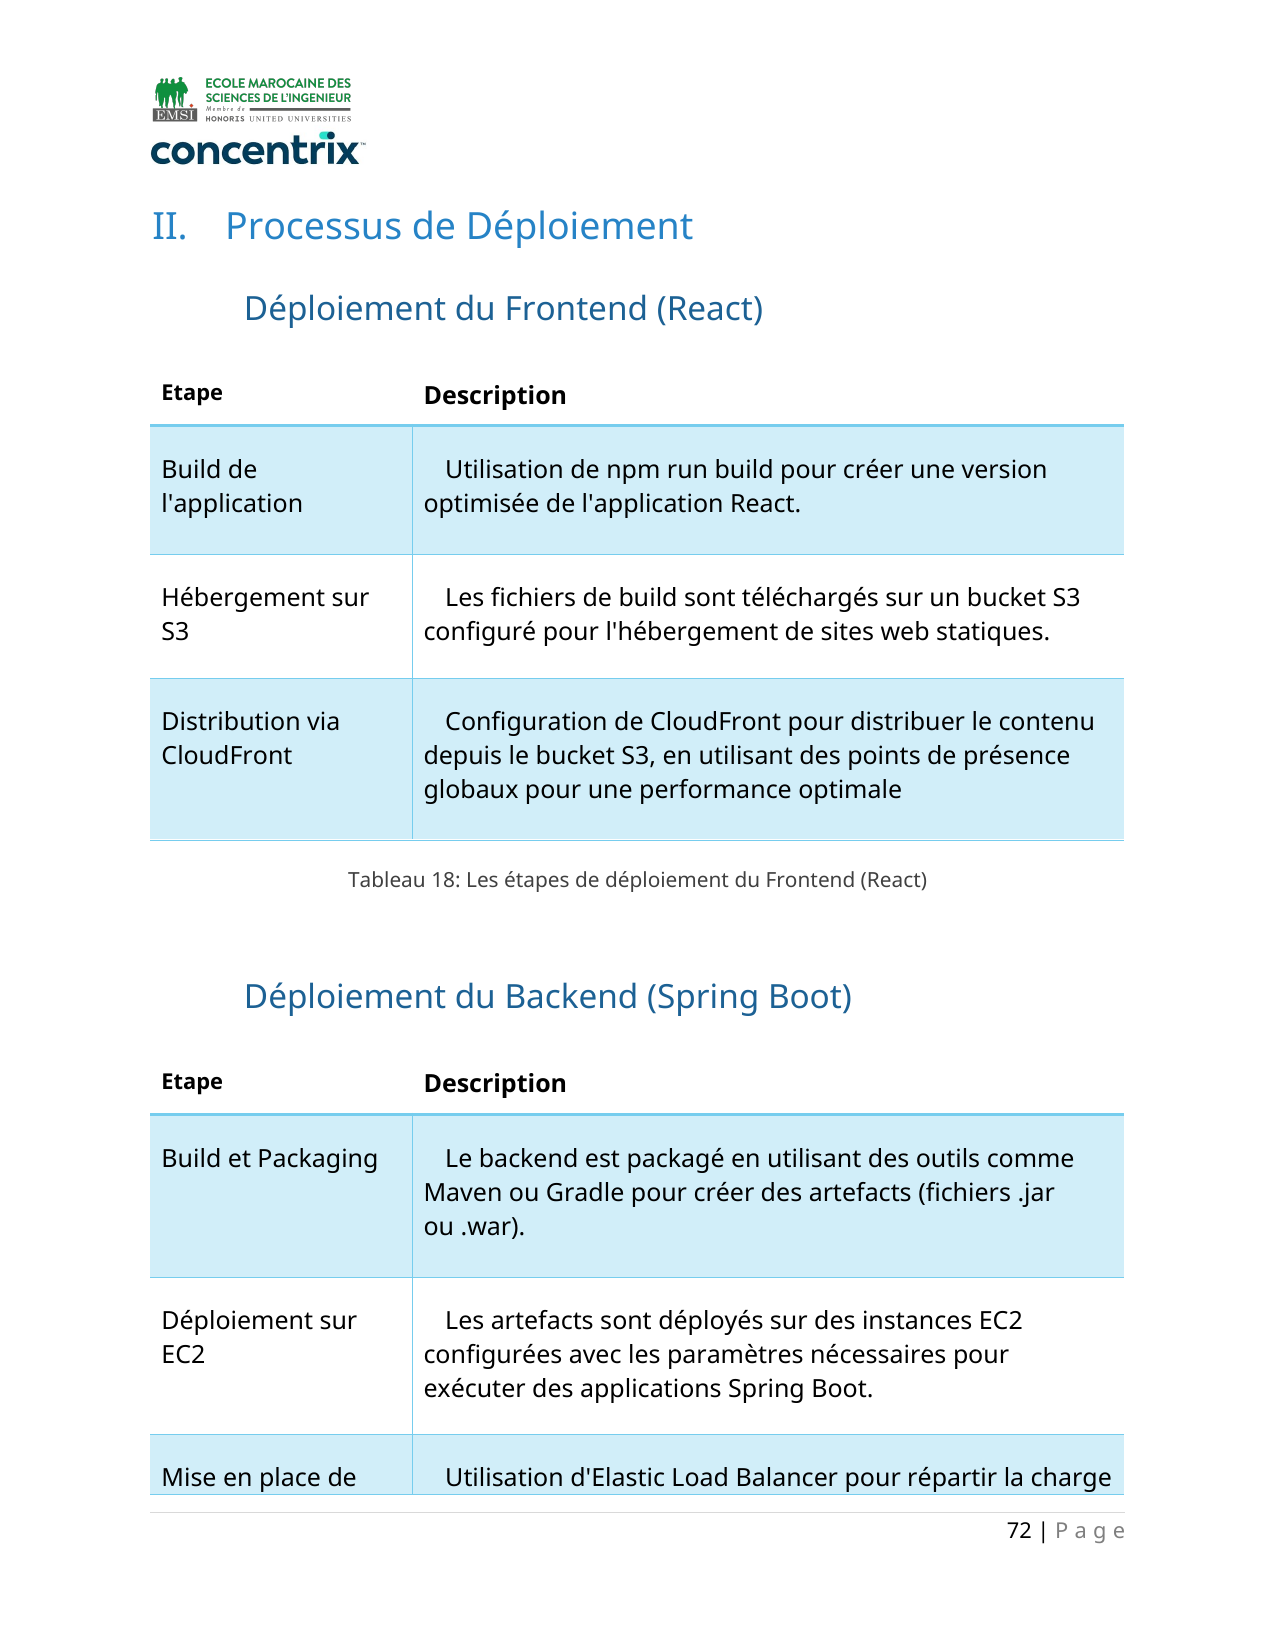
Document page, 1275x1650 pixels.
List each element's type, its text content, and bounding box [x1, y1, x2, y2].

table_cell Build et Packaging [150, 1116, 412, 1277]
table_header Etape [150, 353, 412, 424]
table_cell Les fichiers de build sont téléchargés sur un bucket S3 configuré pour l'hébergement de sites web statiques. [413, 555, 1124, 678]
table_cell Les artefacts sont déployés sur des instances EC2 configurées avec les paramètres nécessaires pour exécuter des applications Spring Boot. [413, 1278, 1124, 1434]
subtitle Processus de Déploiement [187, 199, 1125, 250]
subtitle Déploiement du Frontend (React) [150, 284, 1125, 330]
table_cell Configuration de CloudFront pour distribuer le contenu depuis le bucket S3, en utilisant des points de présence globaux pour une performance optimale [413, 679, 1124, 839]
table_cell Le backend est packagé en utilisant des outils comme Maven ou Gradle pour créer des artefacts (fichiers .jar ou .war). [413, 1116, 1124, 1277]
table_header Description [412, 353, 1124, 424]
picture [150, 75, 368, 170]
table_cell Build de l'application [150, 427, 412, 554]
table_cell Distribution via CloudFront [150, 679, 412, 839]
table_cell Hébergement sur S3 [150, 555, 412, 678]
table_cell Déploiement sur EC2 [150, 1278, 412, 1434]
text Tableau 18: Les étapes de déploiement du Frontend (React) [150, 865, 1125, 893]
table_header Description [412, 1041, 1124, 1112]
subtitle Déploiement du Backend (Spring Boot) [150, 973, 1125, 1018]
table_cell Utilisation de npm run build pour créer une version optimisée de l'application React. [413, 427, 1124, 554]
table_header Etape [150, 1041, 412, 1112]
table_cell Mise en place de l'ELB [150, 1435, 412, 1494]
